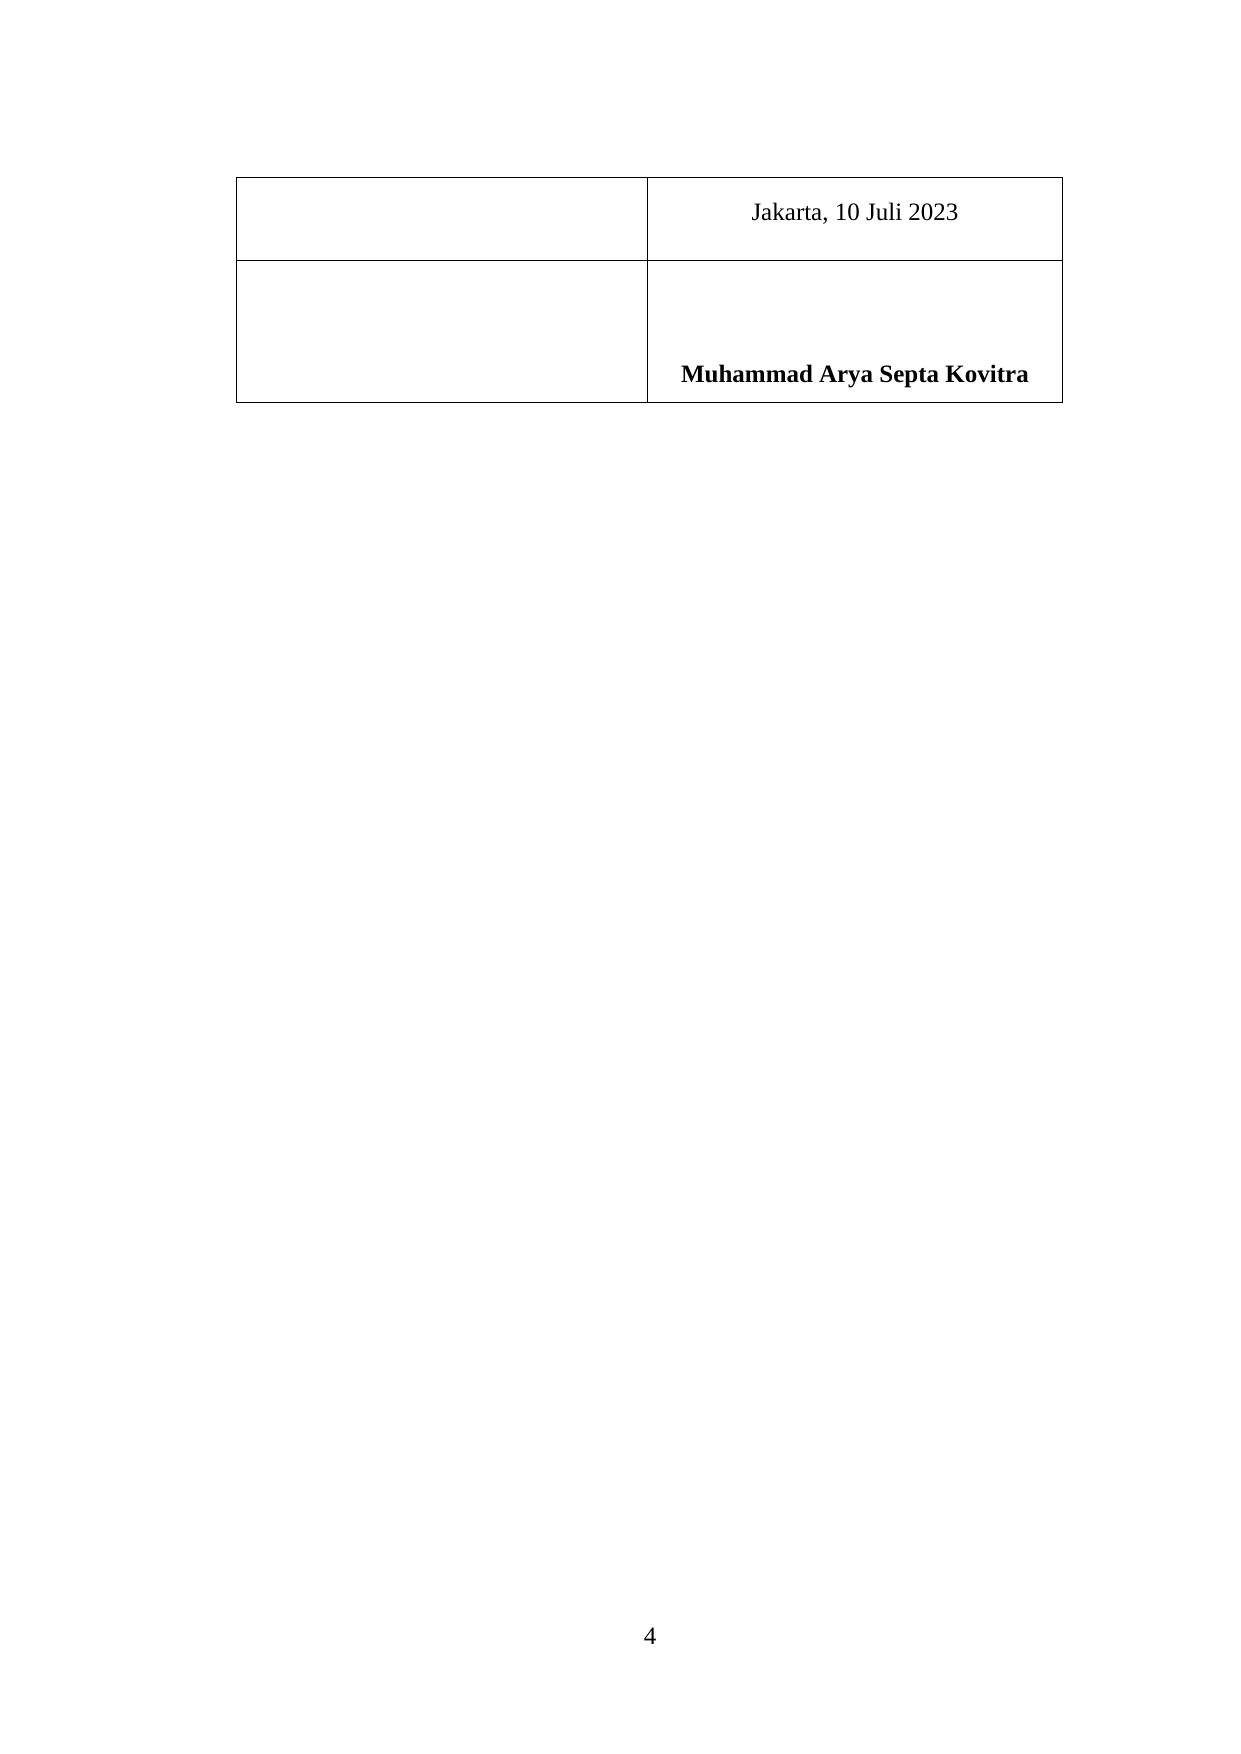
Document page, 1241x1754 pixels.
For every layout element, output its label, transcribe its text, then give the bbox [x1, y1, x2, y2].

table_cell [237, 261, 647, 402]
table_cell Jakarta, 10 Juli 2023 [648, 178, 1062, 260]
table_cell Muhammad Arya Septa Kovitra [648, 261, 1062, 402]
table_cell [237, 178, 647, 260]
